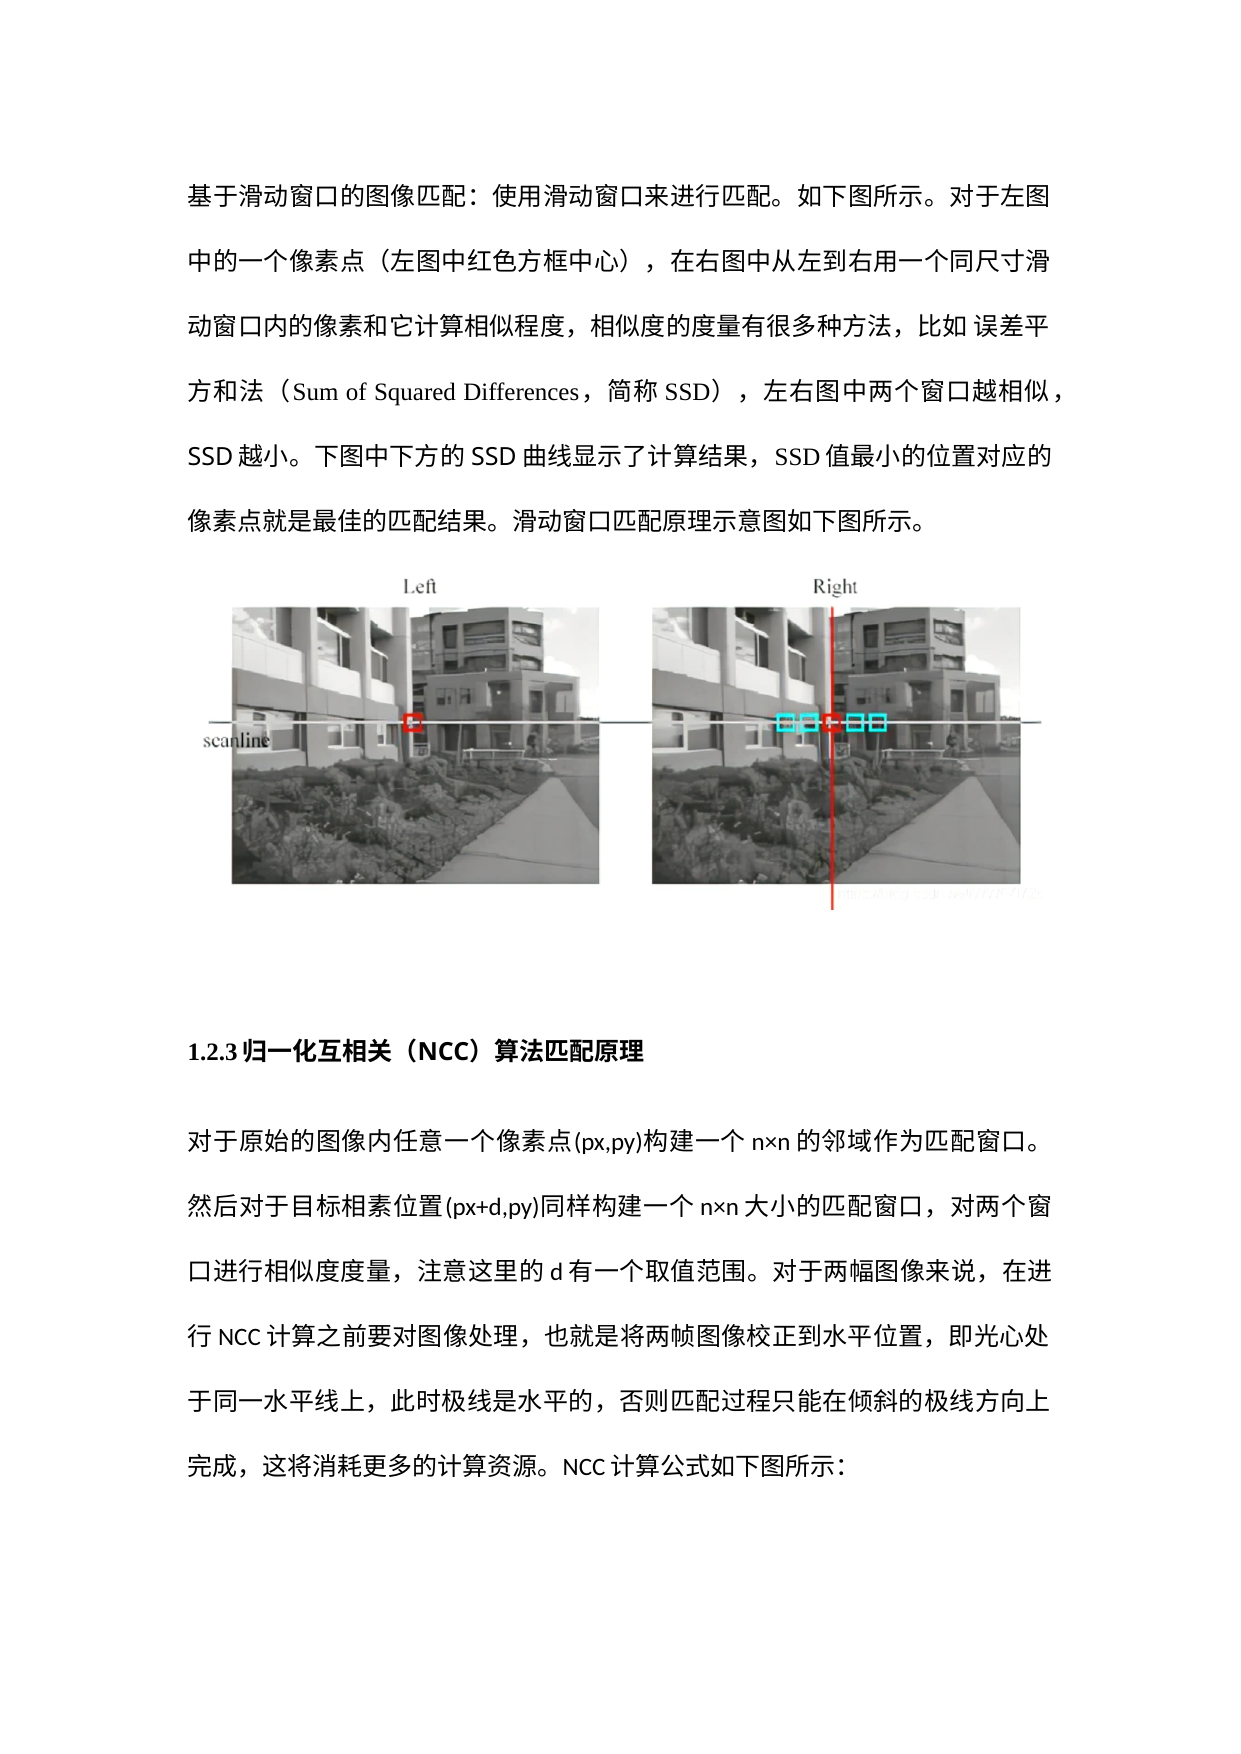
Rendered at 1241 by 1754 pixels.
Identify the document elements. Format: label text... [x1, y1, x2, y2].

picture [188, 577, 1053, 910]
text 1.2.3归一化互相关（NCC）算法匹配原理 [187, 1017, 1053, 1082]
text 基于滑动窗口的图像匹配：使用滑动窗口来进行匹配。如下图所示。对于左图中的一个像素点（左图中红色方框中心），在右图中从左到右用一个同尺寸滑动窗口内的像素和它计算相似程度，相似度的度量有很多种方法，比如 误差平方和法（Sum of Squared Differences，简称SSD），左右图中两个窗口越相似，SSD越小。下图中下方的SSD曲线显示了计算结果，SSD值最小的位置对应的像素点就是最佳的匹配结果。滑动窗口匹配原理示意图如下图所示。 [187, 162, 1053, 552]
text 对于原始的图像内任意一个像素点(px,py)构建一个n×n的邻域作为匹配窗口。然后对于目标相素位置(px+d,py)同样构建一个n×n大小的匹配窗口，对两个窗口进行相似度度量，注意这里的d有一个取值范围。对于两幅图像来说，在进行NCC计算之前要对图像处理，也就是将两帧图像校正到水平位置，即光心处于同一水平线上，此时极线是水平的，否则匹配过程只能在倾斜的极线方向上完成，这将消耗更多的计算资源。NCC计算公式如下图所示： [187, 1107, 1053, 1497]
